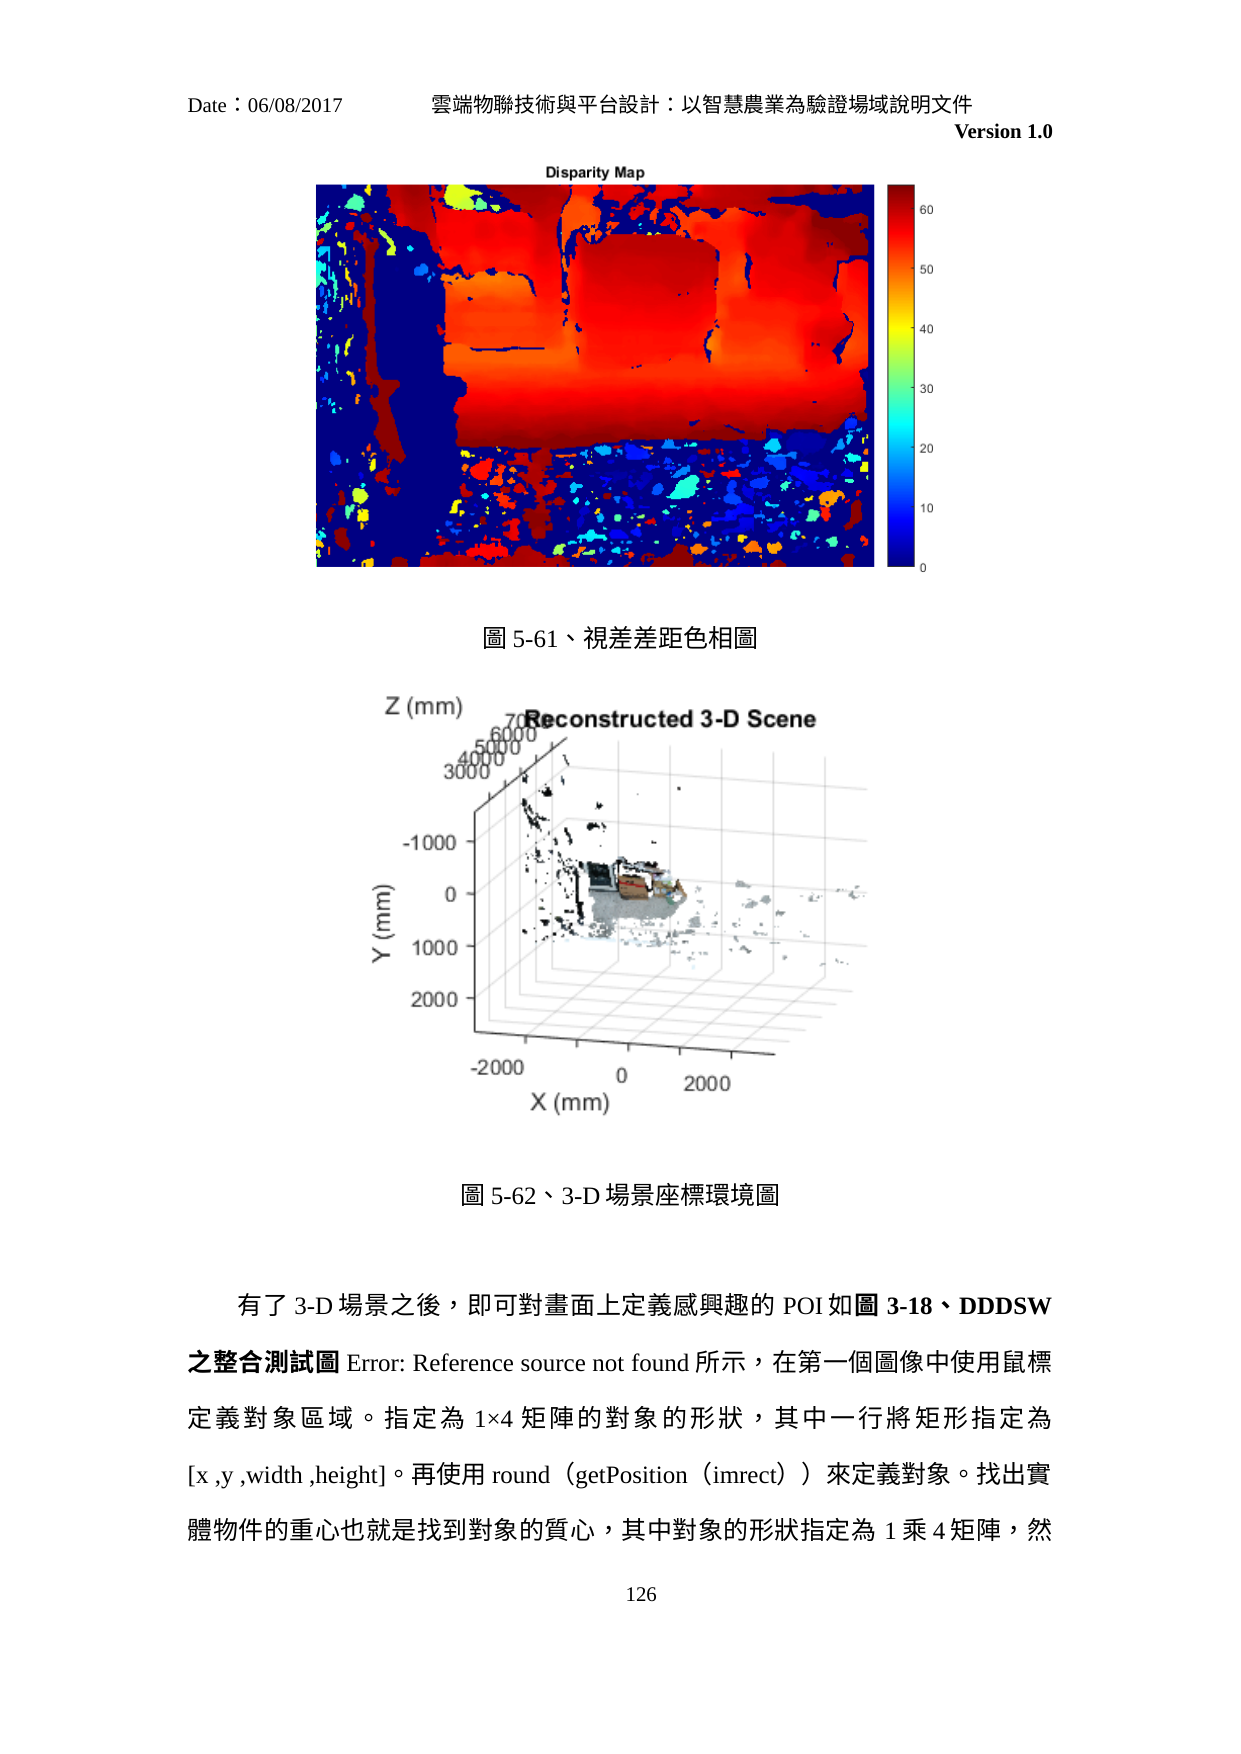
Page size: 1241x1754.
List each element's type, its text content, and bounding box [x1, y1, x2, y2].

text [187, 1285, 1053, 1548]
picture [297, 153, 943, 596]
picture [350, 673, 890, 1145]
